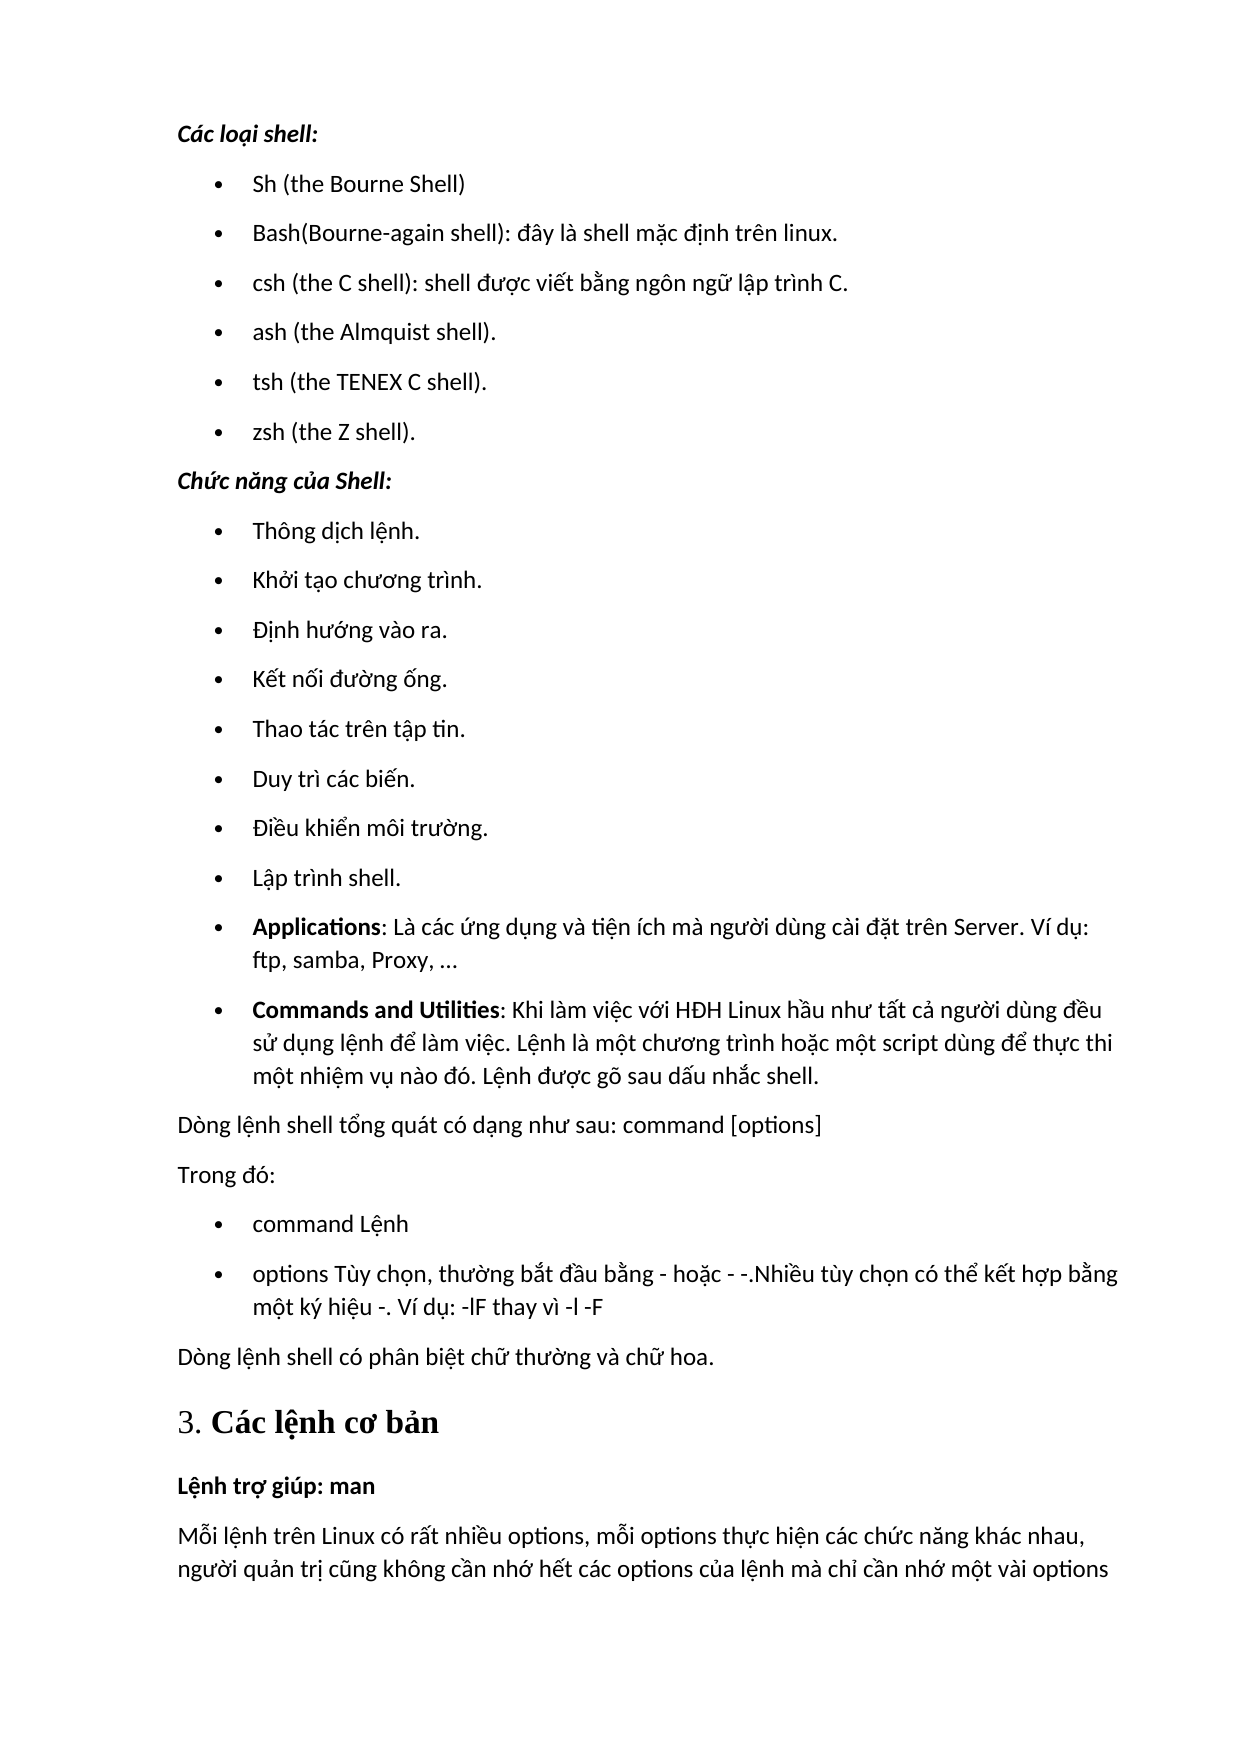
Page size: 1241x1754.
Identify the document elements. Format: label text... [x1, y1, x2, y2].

list Khởi tạo chương trình. [215, 564, 1122, 595]
list Sh (the Bourne Shell) [215, 168, 1122, 198]
text Trong đó: [177, 1159, 1122, 1189]
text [177, 1520, 1122, 1583]
list options Tùy chọn, thường bắt đầu bằng - hoặc - -.Nhiều tùy chọn có thể kết hợp bằng một ký hiệu -. Ví dụ: -lF thay vì -l -F [215, 1258, 1122, 1322]
list Thông dịch lệnh. [215, 515, 1122, 545]
list command Lệnh [215, 1208, 1122, 1239]
text Dòng lệnh shell tổng quát có dạng như sau: command [options] [177, 1109, 1122, 1140]
list csh (the C shell): shell được viết bằng ngôn ngữ lập trình C. [215, 267, 1122, 297]
list Thao tác trên tập tin. [215, 713, 1122, 744]
list Applications: Là các ứng dụng và tiện ích mà người dùng cài đặt trên Server. Ví dụ: ftp, samba, Proxy, … [215, 911, 1122, 975]
text Lệnh trợ giúp: man [177, 1470, 1122, 1501]
list ash (the Almquist shell). [215, 316, 1122, 347]
list Điều khiển môi trường. [215, 812, 1122, 843]
list Duy trì các biến. [215, 763, 1122, 793]
text Các loại shell: [177, 118, 1122, 149]
list Kết nối đường ống. [215, 663, 1122, 694]
subtitle 3. Các lệnh cơ bản [177, 1403, 1122, 1441]
list Bash(Bourne-again shell): đây là shell mặc định trên linux. [215, 217, 1122, 248]
text Dòng lệnh shell có phân biệt chữ thường và chữ hoa. [177, 1341, 1122, 1371]
list Commands and Utilities: Khi làm việc với HĐH Linux hầu như tất cả người dùng đều sử dụng lệnh để làm việc. Lệnh là một chương trình hoặc một script dùng để thực thi một nhiệm vụ nào đó. Lệnh được gõ sau dấu nhắc shell. [215, 994, 1122, 1090]
list tsh (the TENEX C shell). [215, 366, 1122, 397]
list zsh (the Z shell). [215, 416, 1122, 446]
list Định hướng vào ra. [215, 614, 1122, 644]
list Lập trình shell. [215, 862, 1122, 892]
text Chức năng của Shell: [177, 465, 1122, 496]
